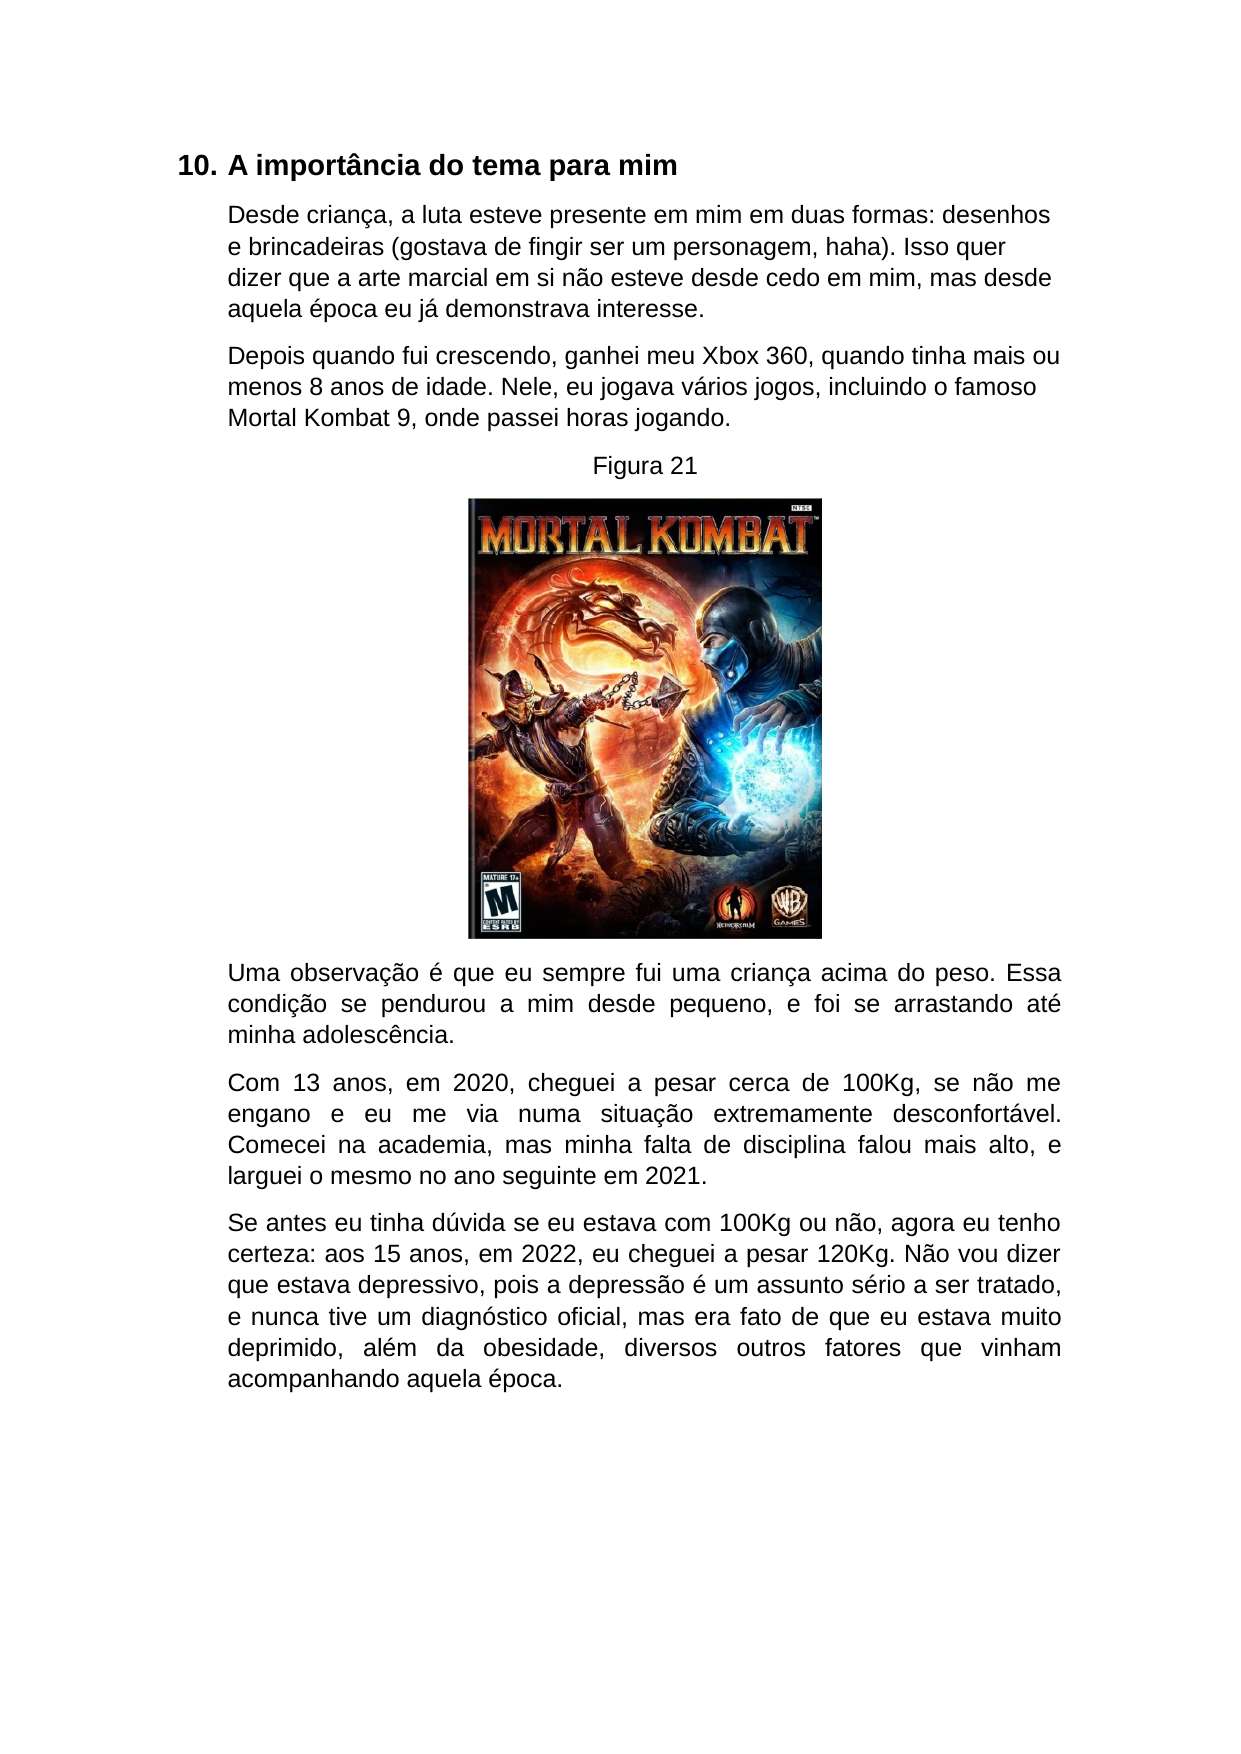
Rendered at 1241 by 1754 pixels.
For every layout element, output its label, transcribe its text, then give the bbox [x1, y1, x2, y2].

text Figura 21 [227, 451, 1063, 480]
text Depois quando fui crescendo, ganhei meu Xbox 360, quando tinha mais ou menos 8 anos de idade. Nele, eu jogava vários jogos, incluindo o famoso Mortal Kombat 9, onde passei horas jogando. [227, 341, 1063, 432]
text Desde criança, a luta esteve presente em mim em duas formas: desenhos e brincadeiras (gostava de fingir ser um personagem, haha). Isso quer dizer que a arte marcial em si não esteve desde cedo em mim, mas desde aquela época eu já demonstrava interesse. [227, 200, 1063, 322]
text Com 13 anos, em 2020, cheguei a pesar cerca de 100Kg, se não me engano e eu me via numa situação extremamente desconfortável. Comecei na academia, mas minha falta de disciplina falou mais alto, e larguei o mesmo no ano seguinte em 2021. [227, 1067, 1063, 1189]
text Uma observação é que eu sempre fui uma criança acima do peso. Essa condição se pendurou a mim desde pequeno, e foi se arrastando até minha adolescência. [227, 958, 1063, 1048]
text Se antes eu tinha dúvida se eu estava com 100Kg ou não, agora eu tenho certeza: aos 15 anos, em 2022, eu cheguei a pesar 120Kg. Não vou dizer que estava depressivo, pois a depressão é um assunto sério a ser tratado, e nunca tive um diagnóstico oficial, mas era fato de que eu estava muito deprimido, além da obesidade, diversos outros fatores que vinham acompanhando aquela época. [227, 1208, 1063, 1392]
list A importância do tema para mim [177, 148, 1063, 181]
picture [468, 498, 822, 939]
